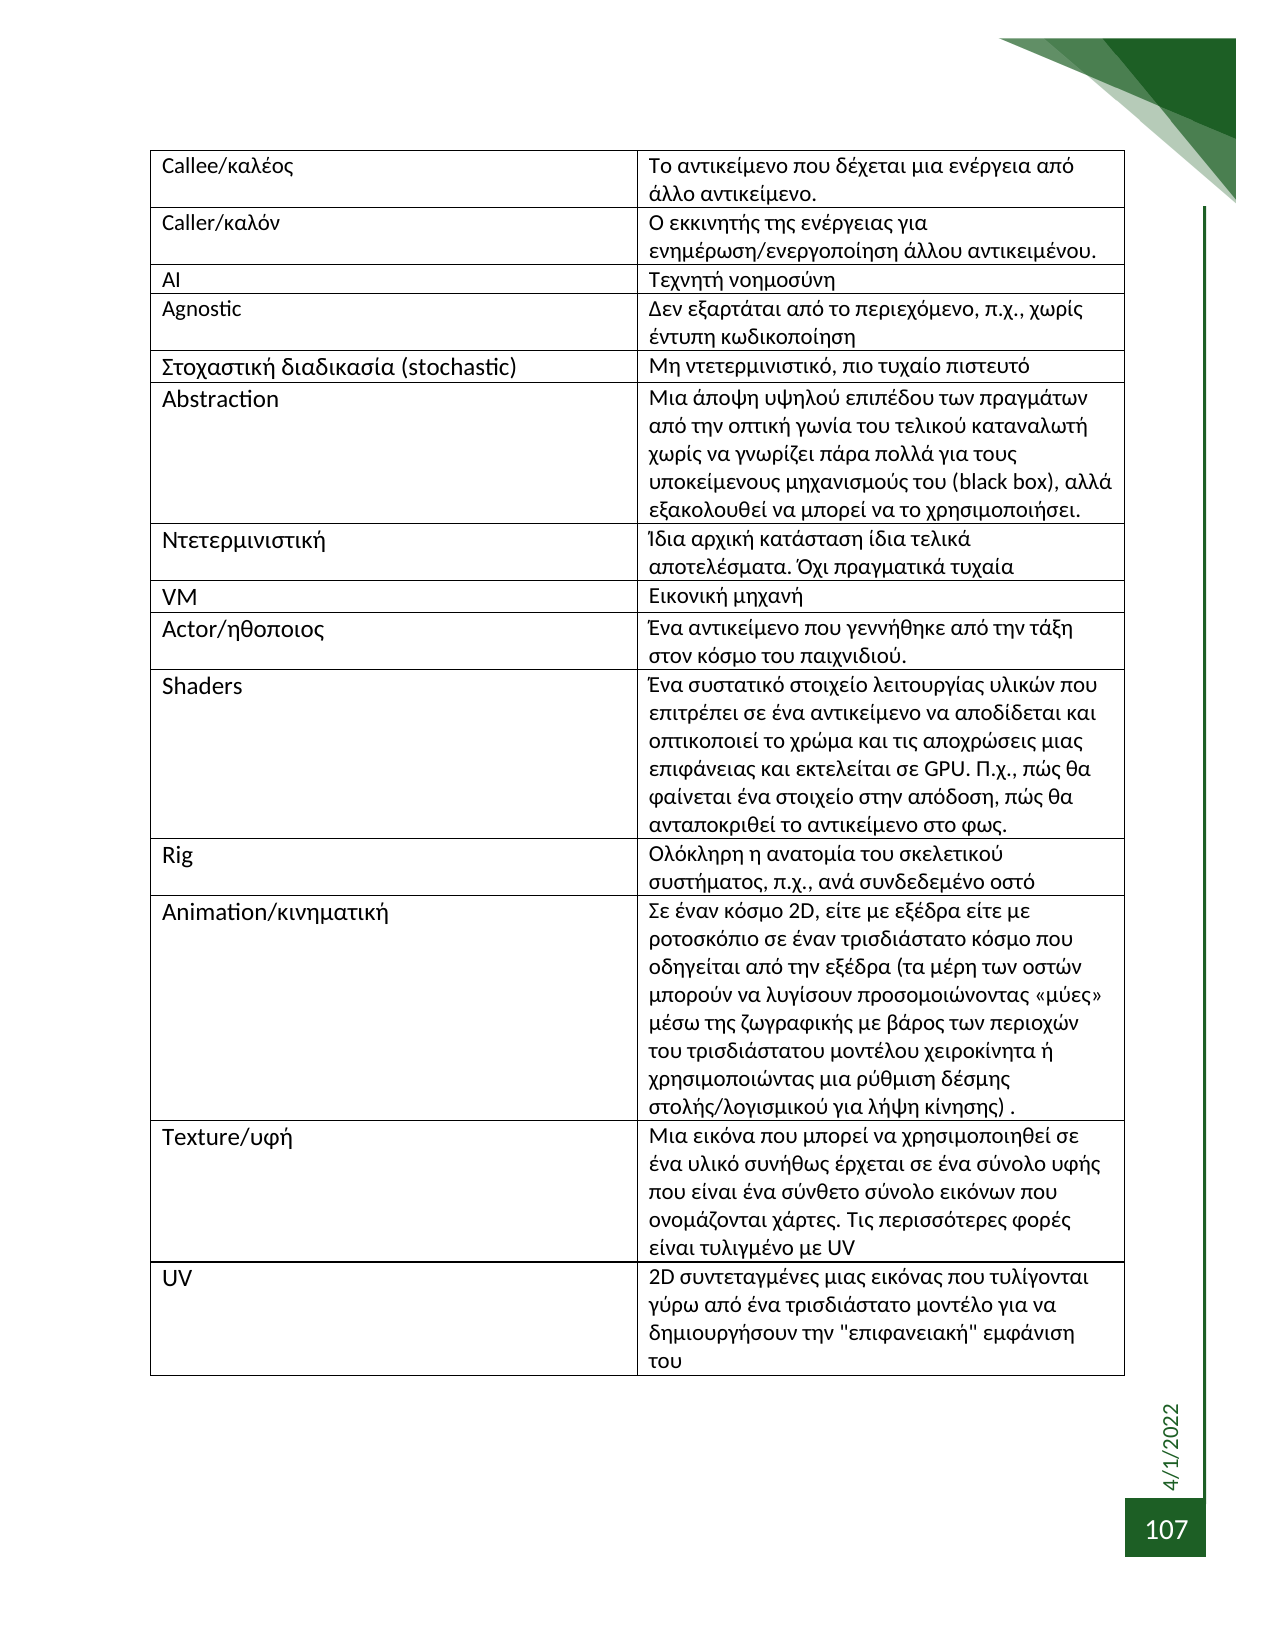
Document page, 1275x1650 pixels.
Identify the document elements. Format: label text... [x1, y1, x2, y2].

table_cell Μια εικόνα που μπορεί να χρησιμοποιηθεί σε ένα υλικό συνήθως έρχεται σε ένα σύνολο υφής που είναι ένα σύνθετο σύνολο εικόνων που ονομάζονται χάρτες. Τις περισσότερες φορές είναι τυλιγμένο με UV [638, 1121, 1124, 1261]
table_cell Ένα συστατικό στοιχείο λειτουργίας υλικών που επιτρέπει σε ένα αντικείμενο να αποδίδεται και οπτικοποιεί το χρώμα και τις αποχρώσεις μιας επιφάνειας και εκτελείται σε GPU. Π.χ., πώς θα φαίνεται ένα στοιχείο στην απόδοση, πώς θα ανταποκριθεί το αντικείμενο στο φως. [638, 670, 1124, 838]
table_cell Τεχνητή νοημοσύνη [638, 265, 1124, 293]
table_cell Σε έναν κόσμο 2D, είτε με εξέδρα είτε με ροτοσκόπιο σε έναν τρισδιάστατο κόσμο που οδηγείται από την εξέδρα (τα μέρη των οστών μπορούν να λυγίσουν προσομοιώνοντας «μύες» μέσω της ζωγραφικής με βάρος των περιοχών του τρισδιάστατου μοντέλου χειροκίνητα ή χρησιμοποιώντας μια ρύθμιση δέσμης στολής/λογισμικού για λήψη κίνησης) . [638, 896, 1124, 1120]
table_cell Animation/κινηματική [151, 896, 637, 1120]
table_cell 2D συντεταγμένες μιας εικόνας που τυλίγονται γύρω από ένα τρισδιάστατο μοντέλο για να δημιουργήσουν την "επιφανειακή" εμφάνιση του [638, 1263, 1124, 1374]
table_cell Στοχαστική διαδικασία (stochastic) [151, 351, 637, 382]
table_cell UV [151, 1263, 637, 1374]
table_cell Ένα αντικείμενο που γεννήθηκε από την τάξη στον κόσμο του παιχνιδιού. [638, 613, 1124, 669]
table_cell Το αντικείμενο που δέχεται μια ενέργεια από άλλο αντικείμενο. [638, 151, 1124, 207]
table_cell Ο εκκινητής της ενέργειας για ενημέρωση/ενεργοποίηση άλλου αντικειμένου. [638, 208, 1124, 264]
table_cell VM [151, 581, 637, 612]
table_cell AI [151, 265, 637, 293]
table_cell Texture/υφή [151, 1121, 637, 1261]
table_cell Abstraction [151, 383, 637, 523]
table_cell Δεν εξαρτάται από το περιεχόμενο, π.χ., χωρίς έντυπη κωδικοποίηση [638, 294, 1124, 350]
table_cell Shaders [151, 670, 637, 838]
table_cell Μη ντετερμινιστικό, πιο τυχαίο πιστευτό [638, 351, 1124, 382]
table_cell Ίδια αρχική κατάσταση ίδια τελικά αποτελέσματα. Όχι πραγματικά τυχαία [638, 524, 1124, 580]
table_cell Actor/ηθοποιος [151, 613, 637, 669]
table_cell Ντετερμινιστική [151, 524, 637, 580]
table_cell Caller/καλόν [151, 208, 637, 264]
table_cell Μια άποψη υψηλού επιπέδου των πραγμάτων από την οπτική γωνία του τελικού καταναλωτή χωρίς να γνωρίζει πάρα πολλά για τους υποκείμενους μηχανισμούς του (black box), αλλά εξακολουθεί να μπορεί να το χρησιμοποιήσει. [638, 383, 1124, 523]
table_cell Agnostic [151, 294, 637, 350]
picture [997, 38, 1236, 204]
table_cell Εικονική μηχανή [638, 581, 1124, 612]
table_cell Rig [151, 839, 637, 895]
table_cell Ολόκληρη η ανατομία του σκελετικού συστήματος, π.χ., ανά συνδεδεμένο οστό [638, 839, 1124, 895]
table_cell Callee/καλέος [151, 151, 637, 207]
